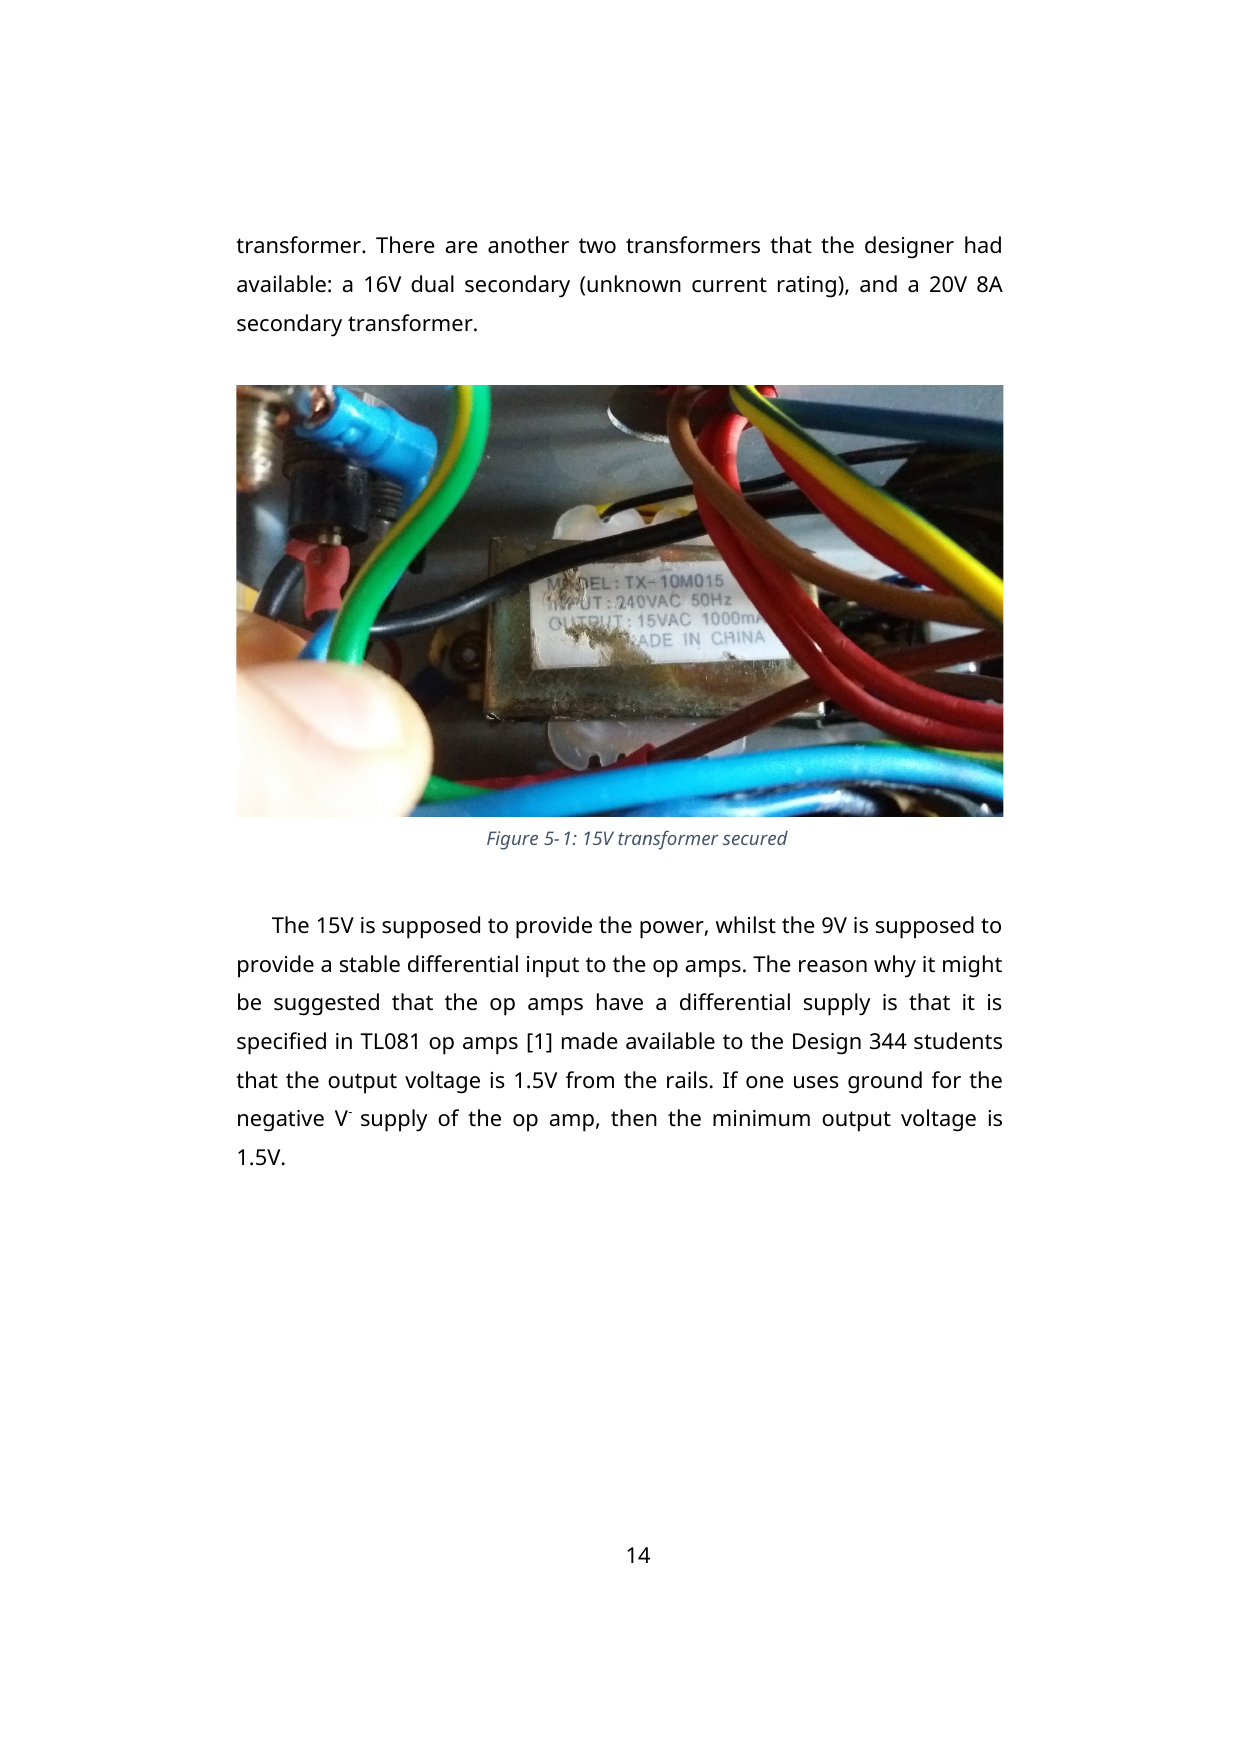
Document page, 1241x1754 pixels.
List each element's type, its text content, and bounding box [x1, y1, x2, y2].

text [236, 230, 1004, 337]
text Figure 5-1: 15V transformer secured [236, 825, 1004, 851]
picture [236, 385, 1004, 817]
text The 15V is supposed to provide the power, whilst the 9V is supposed to provide a stable differential input to the op amps. The reason why it might be suggested that the op amps have a differential supply is that it is specified in TL081 op amps made available to the Design 344 students that the output voltage is 1.5V from the rails. If one uses ground for the negative V- supply of the op amp, then the minimum output voltage is 1.5V. [236, 910, 1004, 1172]
